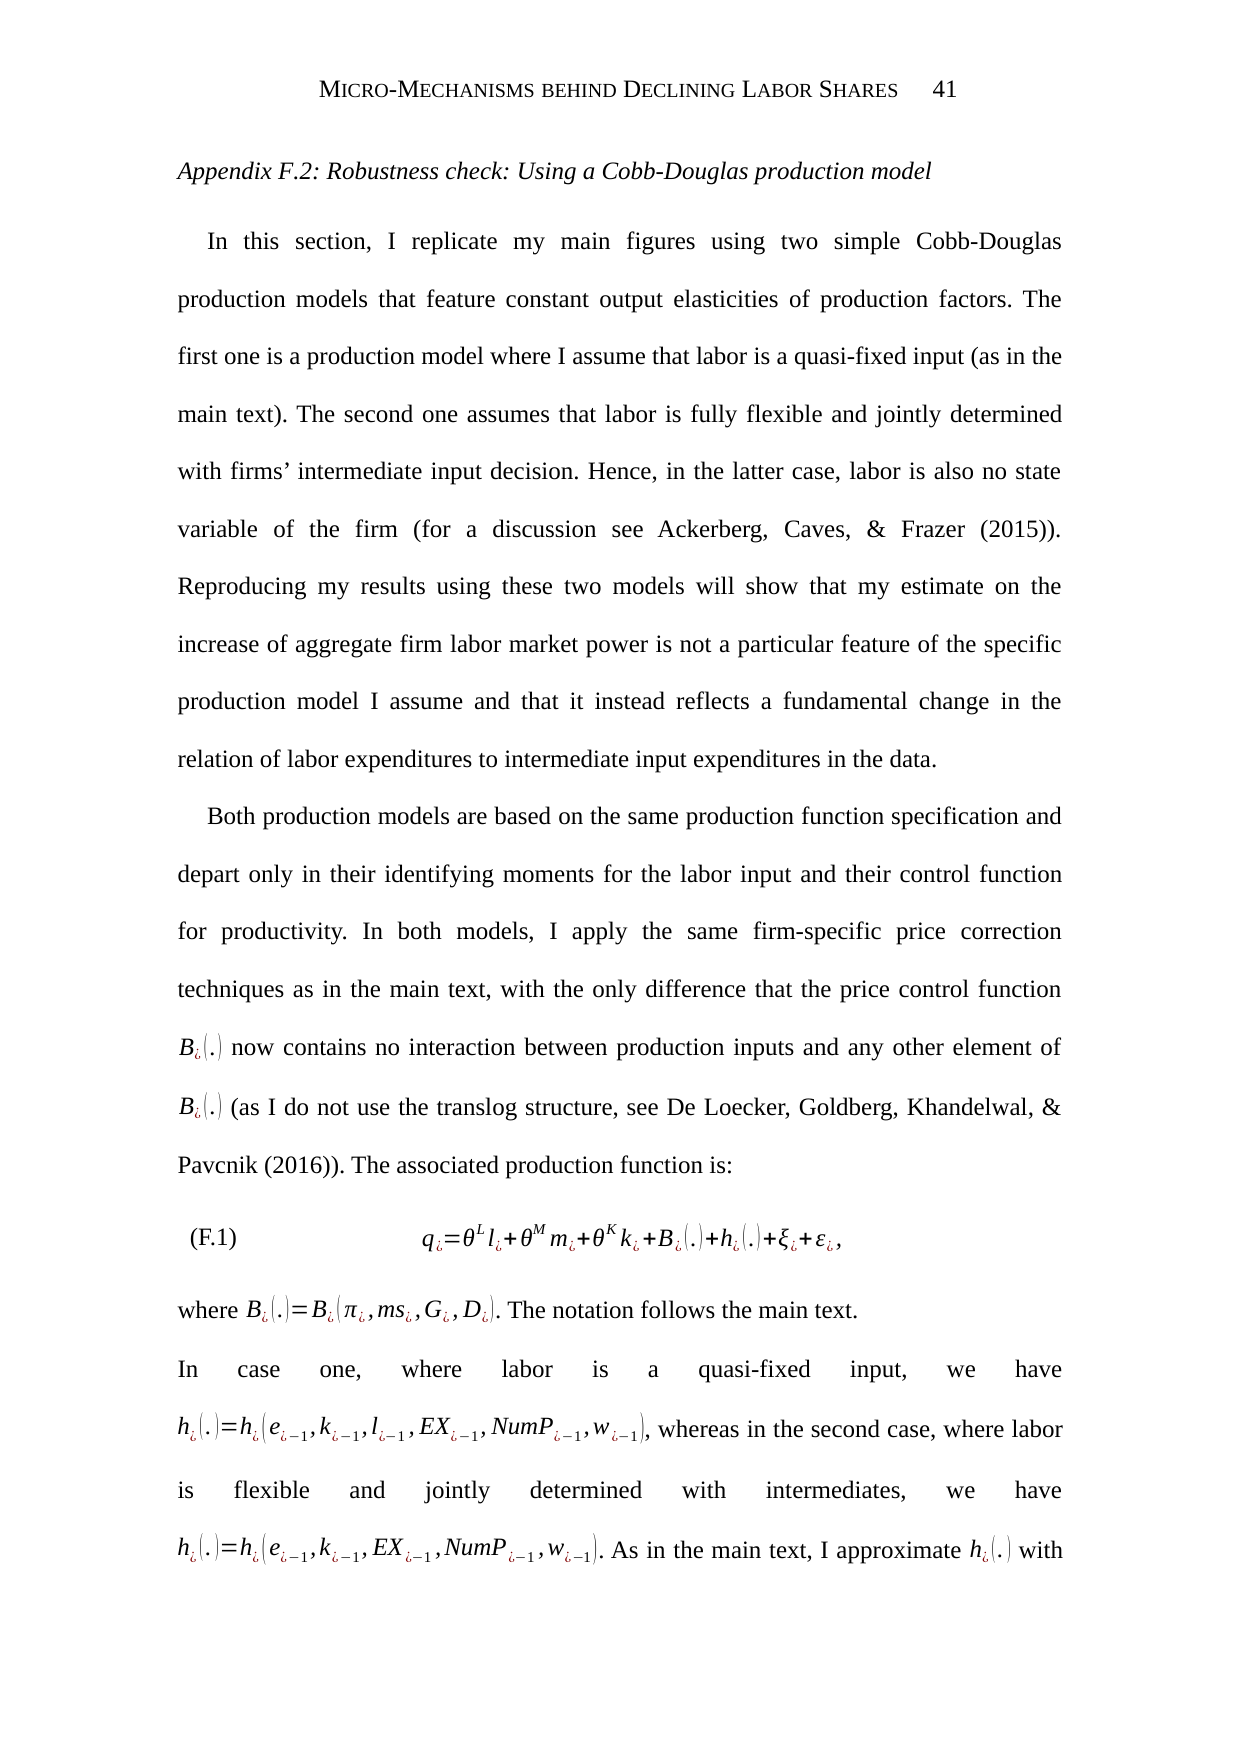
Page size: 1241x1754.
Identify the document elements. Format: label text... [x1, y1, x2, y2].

subtitle Appendix F.2: Robustness check: Using a Cobb-Douglas production model [177, 156, 1063, 185]
table_header [249, 1208, 1015, 1294]
text where . The notation follows the main text. [177, 1294, 1063, 1325]
text Both production models are based on the same production function specification and depart only in their identifying moments for the labor input and their control function for productivity. In both models, I apply the same firm-specific price correction techniques as in the main text, with the only difference that the price control function now contains no interaction between production inputs and any other element of (as I do not use the translog structure, see De Loecker, Goldberg, Khandelwal, & Pavcnik (2016)). The associated production function is: [177, 801, 1063, 1179]
table_header (F.1) [177, 1208, 249, 1294]
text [177, 1354, 1063, 1567]
text In this section, I replicate my main figures using two simple Cobb-Douglas production models that feature constant output elasticities of production factors. The first one is a production model where I assume that labor is a quasi-fixed input (as in the main text). The second one assumes that labor is fully flexible and jointly determined with firms’ intermediate input decision. Hence, in the latter case, labor is also no state variable of the firm (for a discussion see Ackerberg, Caves, & Frazer (2015)). Reproducing my results using these two models will show that my estimate on the increase of aggregate firm labor market power is not a particular feature of the specific production model I assume and that it instead reflects a fundamental change in the relation of labor expenditures to intermediate input expenditures in the data. [177, 226, 1063, 773]
